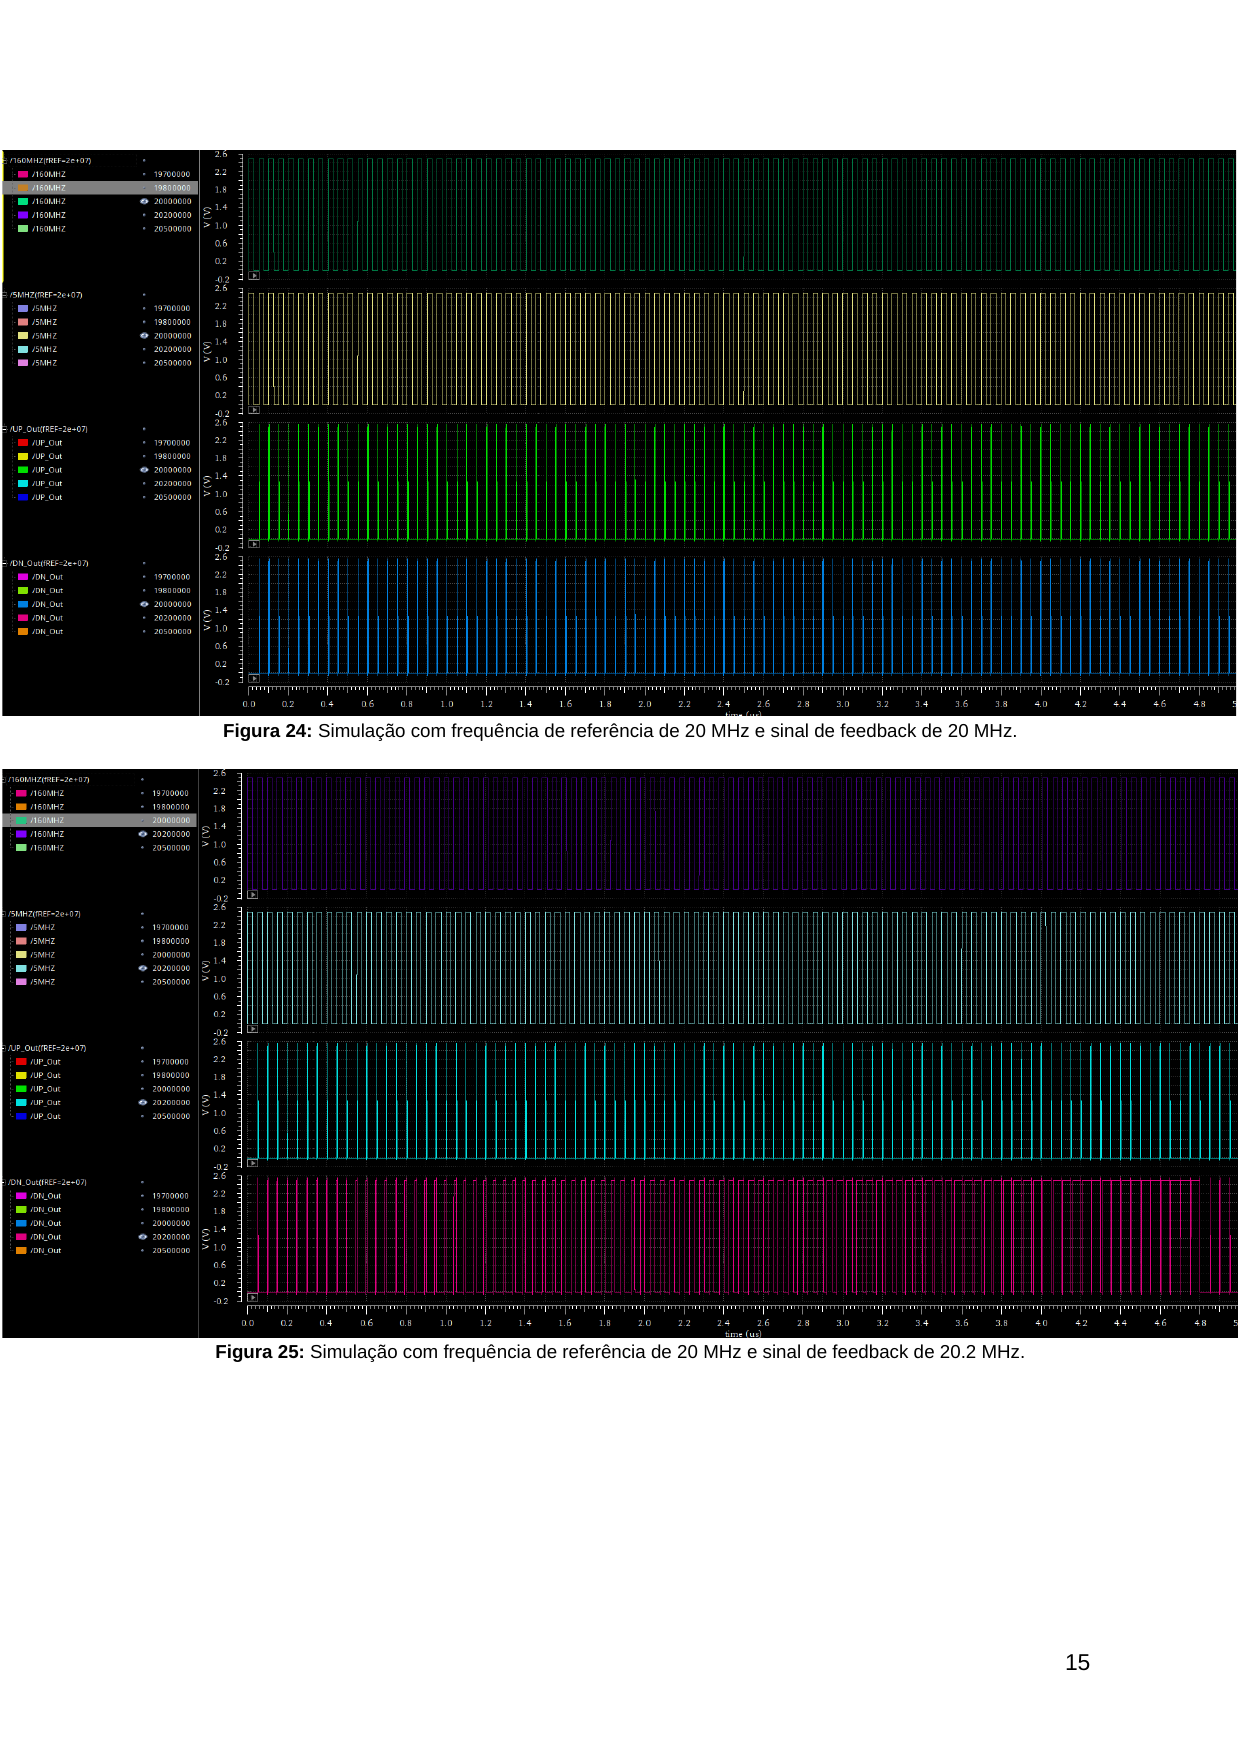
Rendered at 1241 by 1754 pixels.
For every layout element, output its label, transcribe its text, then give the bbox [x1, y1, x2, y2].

text Figura 25: Simulação com frequência de referência de 20 MHz e sinal de feedback de 20.2 MHz. [150, 1341, 1090, 1363]
text Figura 24: Simulação com frequência de referência de 20 MHz e sinal de feedback de 20 MHz. [150, 719, 1090, 741]
picture [2, 769, 1238, 1338]
picture [2, 150, 1237, 716]
